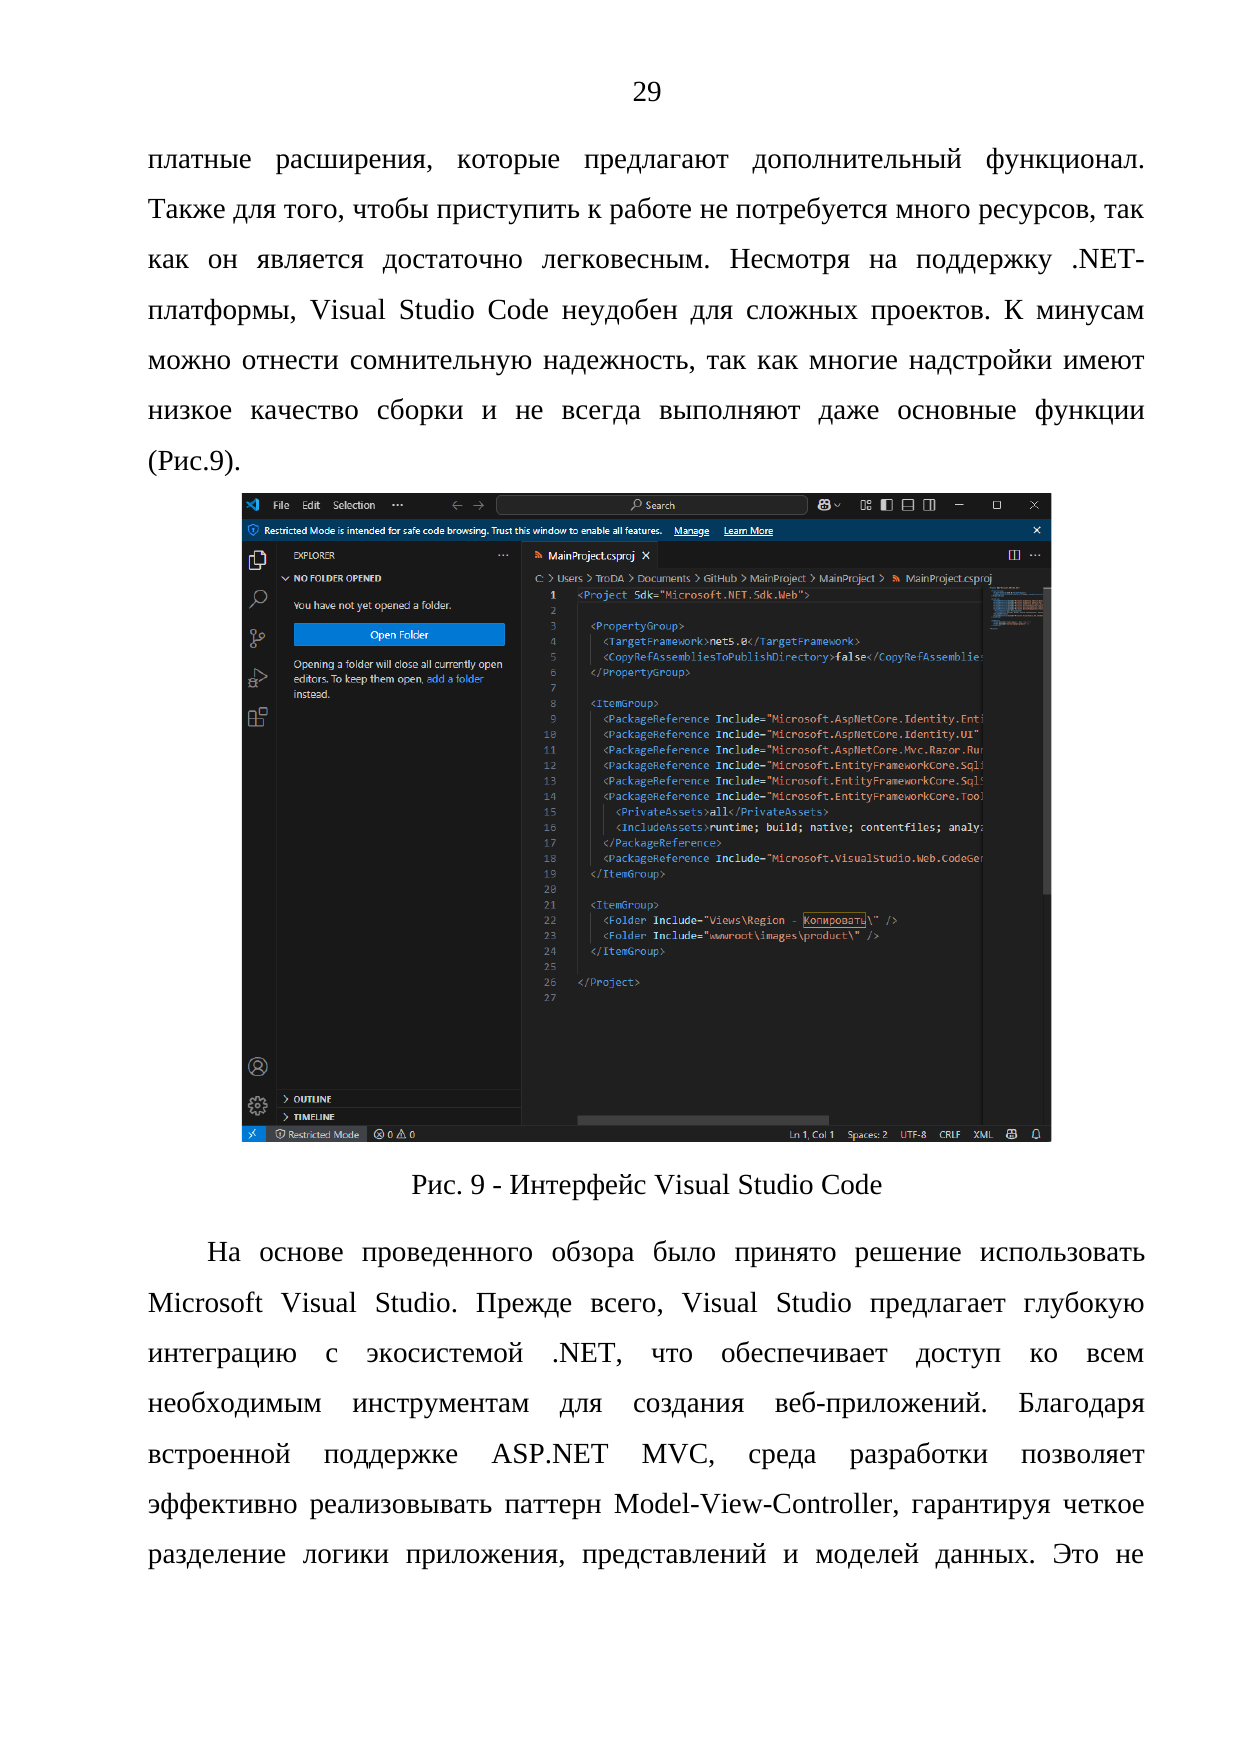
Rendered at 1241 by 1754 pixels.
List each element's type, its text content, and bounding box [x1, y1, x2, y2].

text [148, 141, 1146, 476]
picture [241, 493, 1052, 1142]
text Рис. 9 - Интерфейс Visual Studio Code [148, 1167, 1146, 1201]
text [148, 1234, 1146, 1570]
